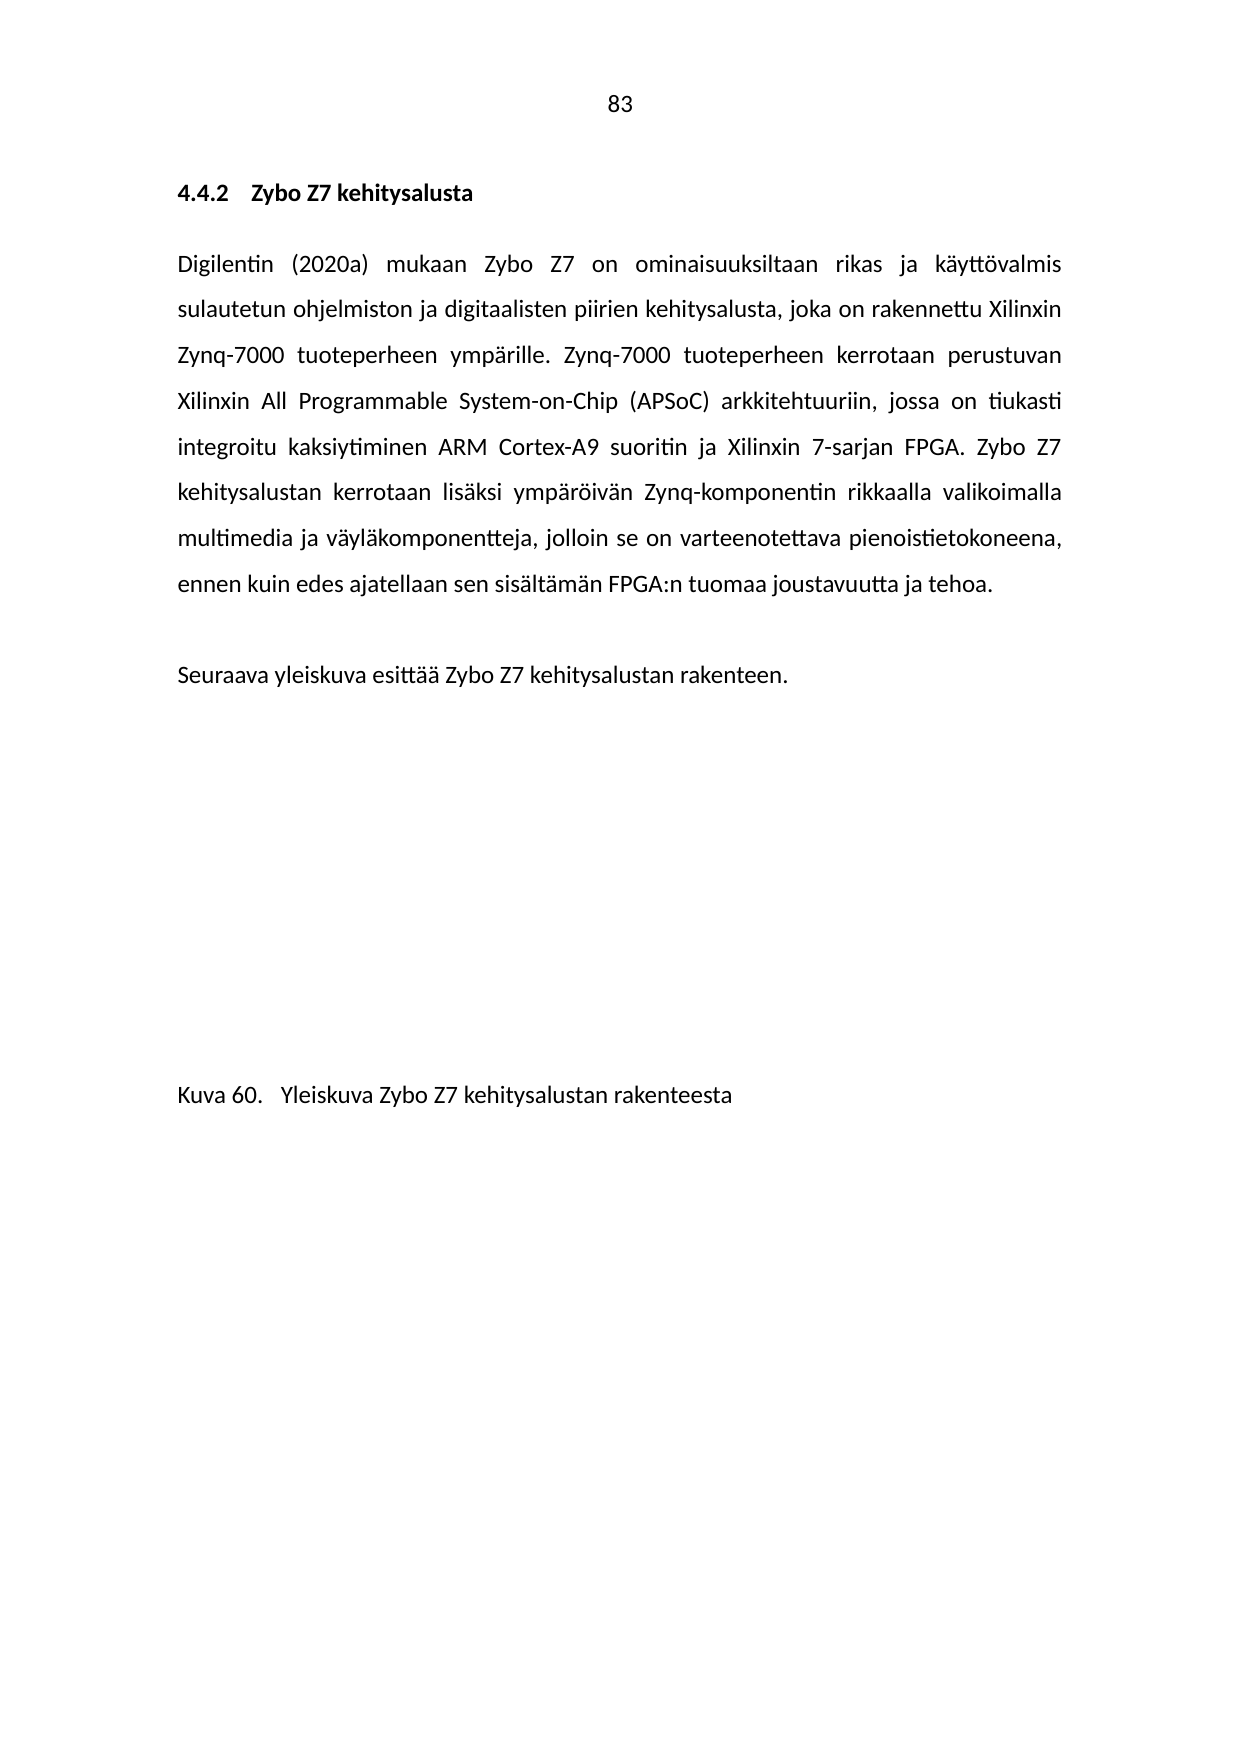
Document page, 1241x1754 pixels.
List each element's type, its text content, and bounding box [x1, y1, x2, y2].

subtitle Zybo Z7 kehitysalusta [177, 177, 1063, 208]
text Digilentin (2020a) mukaan Zybo Z7 on ominaisuuksiltaan rikas ja käyttövalmis sulautetun ohjelmiston ja digitaalisten piirien kehitysalusta, joka on rakennettu Xilinxin Zynq-7000 tuoteperheen ympärille. Zynq-7000 tuoteperheen kerrotaan perustuvan Xilinxin All Programmable System-on-Chip (APSoC) arkkitehtuuriin, jossa on tiukasti integroitu kaksiytiminen ARM Cortex-A9 suoritin ja Xilinxin 7-sarjan FPGA. Zybo Z7 kehitysalustan kerrotaan lisäksi ympäröivän Zynq-komponentin rikkaalla valikoimalla multimedia ja väyläkomponentteja, jolloin se on varteenotettava pienoistietokoneena, ennen kuin edes ajatellaan sen sisältämän FPGA:n tuomaa joustavuutta ja tehoa. [177, 248, 1063, 598]
text Seuraava yleiskuva esittää Zybo Z7 kehitysalustan rakenteen. [177, 659, 1063, 690]
text Kuva 60. Yleiskuva Zybo Z7 kehitysalustan rakenteesta [177, 1080, 1063, 1110]
